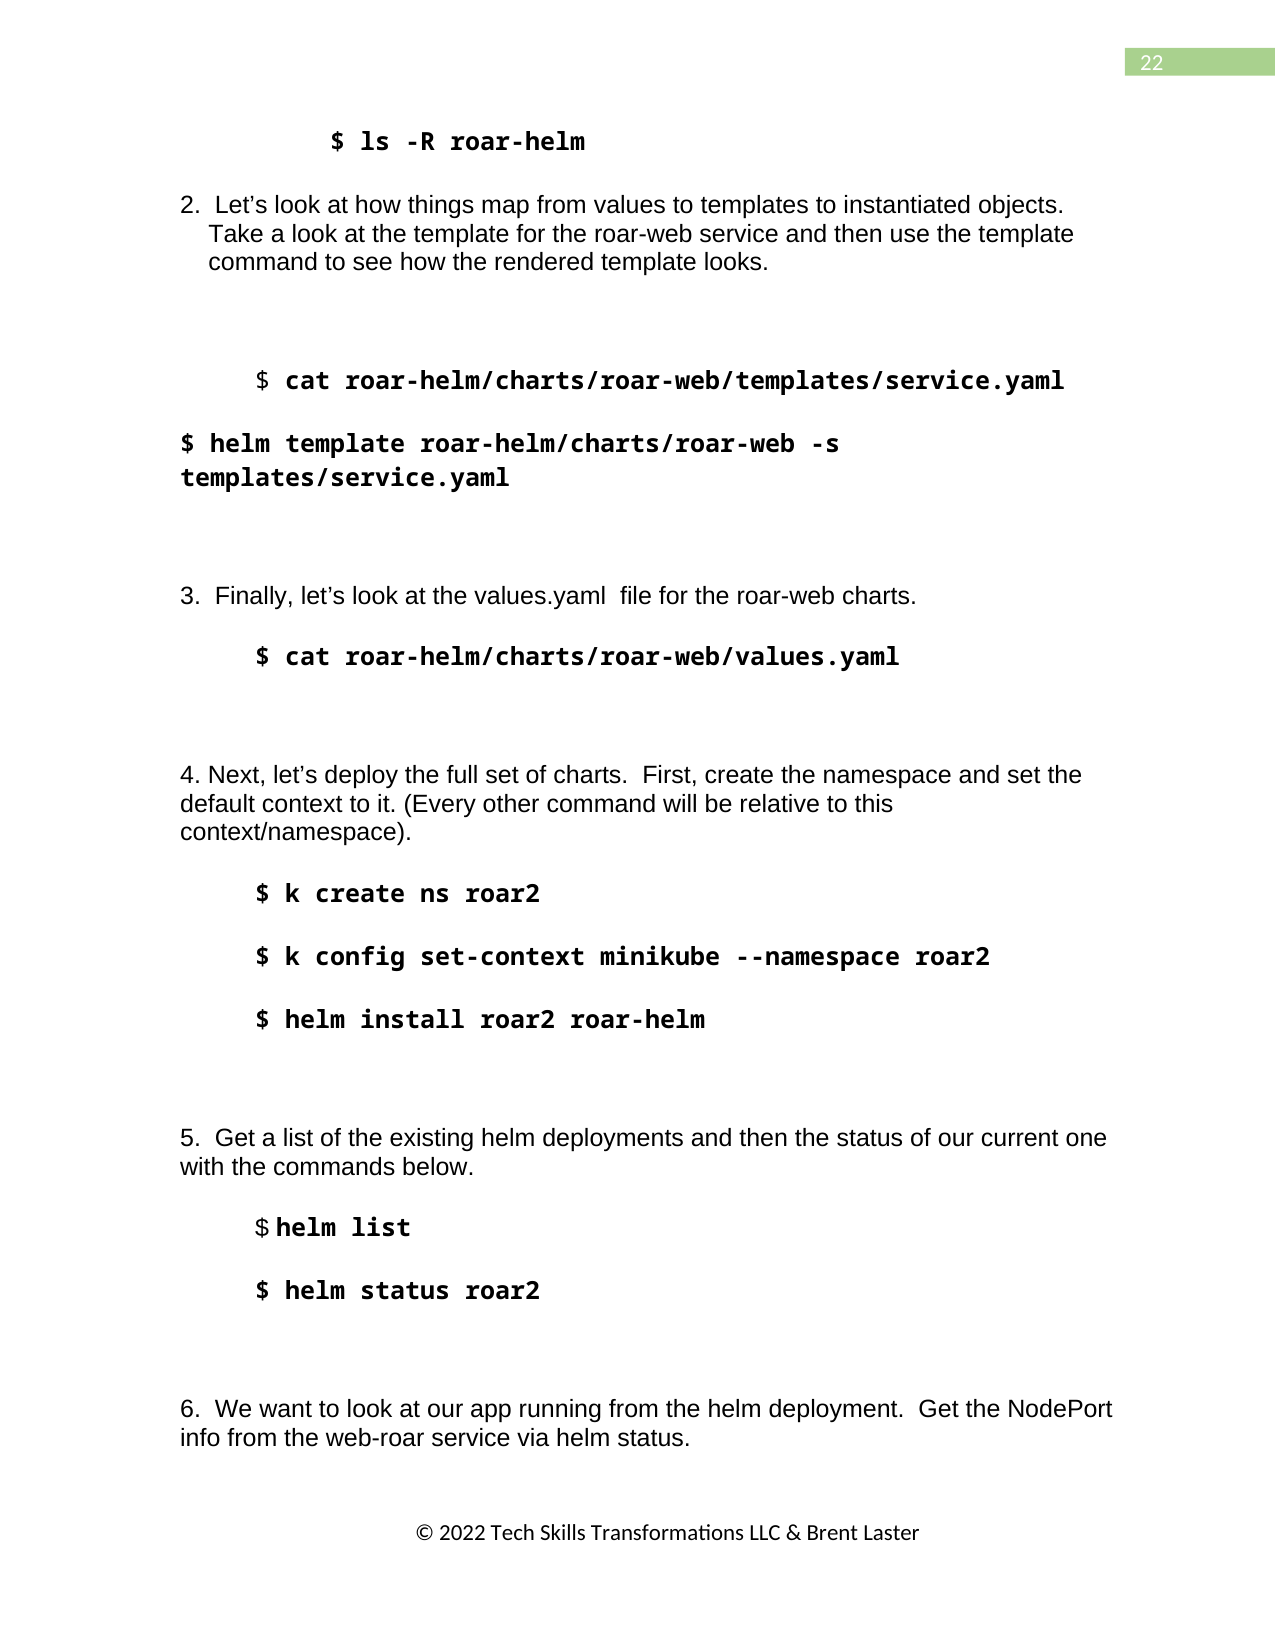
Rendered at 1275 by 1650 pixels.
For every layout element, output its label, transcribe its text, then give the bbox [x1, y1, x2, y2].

text 2. Let’s look at how things map from values to templates to instantiated objects. Take a look at the template for the roar-web service and then use the template command to see how the rendered template looks. [180, 190, 1125, 276]
text $ k config set-context minikube --namespace roar2 [180, 938, 1125, 973]
text $ cat roar-helm/charts/roar-web/values.yaml [180, 639, 1125, 673]
text 3. Finally, let’s look at the values.yaml file for the roar-web charts. [180, 581, 1125, 609]
text 4. Next, let’s deploy the full set of charts. First, create the namespace and set the default context to it. (Every other command will be relative to this context/namespace). [180, 760, 1125, 846]
text $ helm install roar2 roar-helm [180, 1002, 1125, 1036]
text 6. We want to look at our app running from the helm deployment. Get the NodePort info from the web-roar service via helm status. [180, 1394, 1125, 1451]
text $ helm list [180, 1209, 1125, 1244]
text 5. Get a list of the existing helm deployments and then the status of our current one with the commands below. [180, 1123, 1125, 1180]
text $ k create ns roar2 [180, 875, 1125, 909]
text $ helm status roar2 [180, 1273, 1125, 1307]
text $ helm template roar-helm/charts/roar-web -s templates/service.yaml [180, 426, 1125, 494]
list $ ls -R roar-helm [330, 124, 1125, 158]
text $ cat roar-helm/charts/roar-web/templates/service.yaml [180, 362, 1125, 396]
